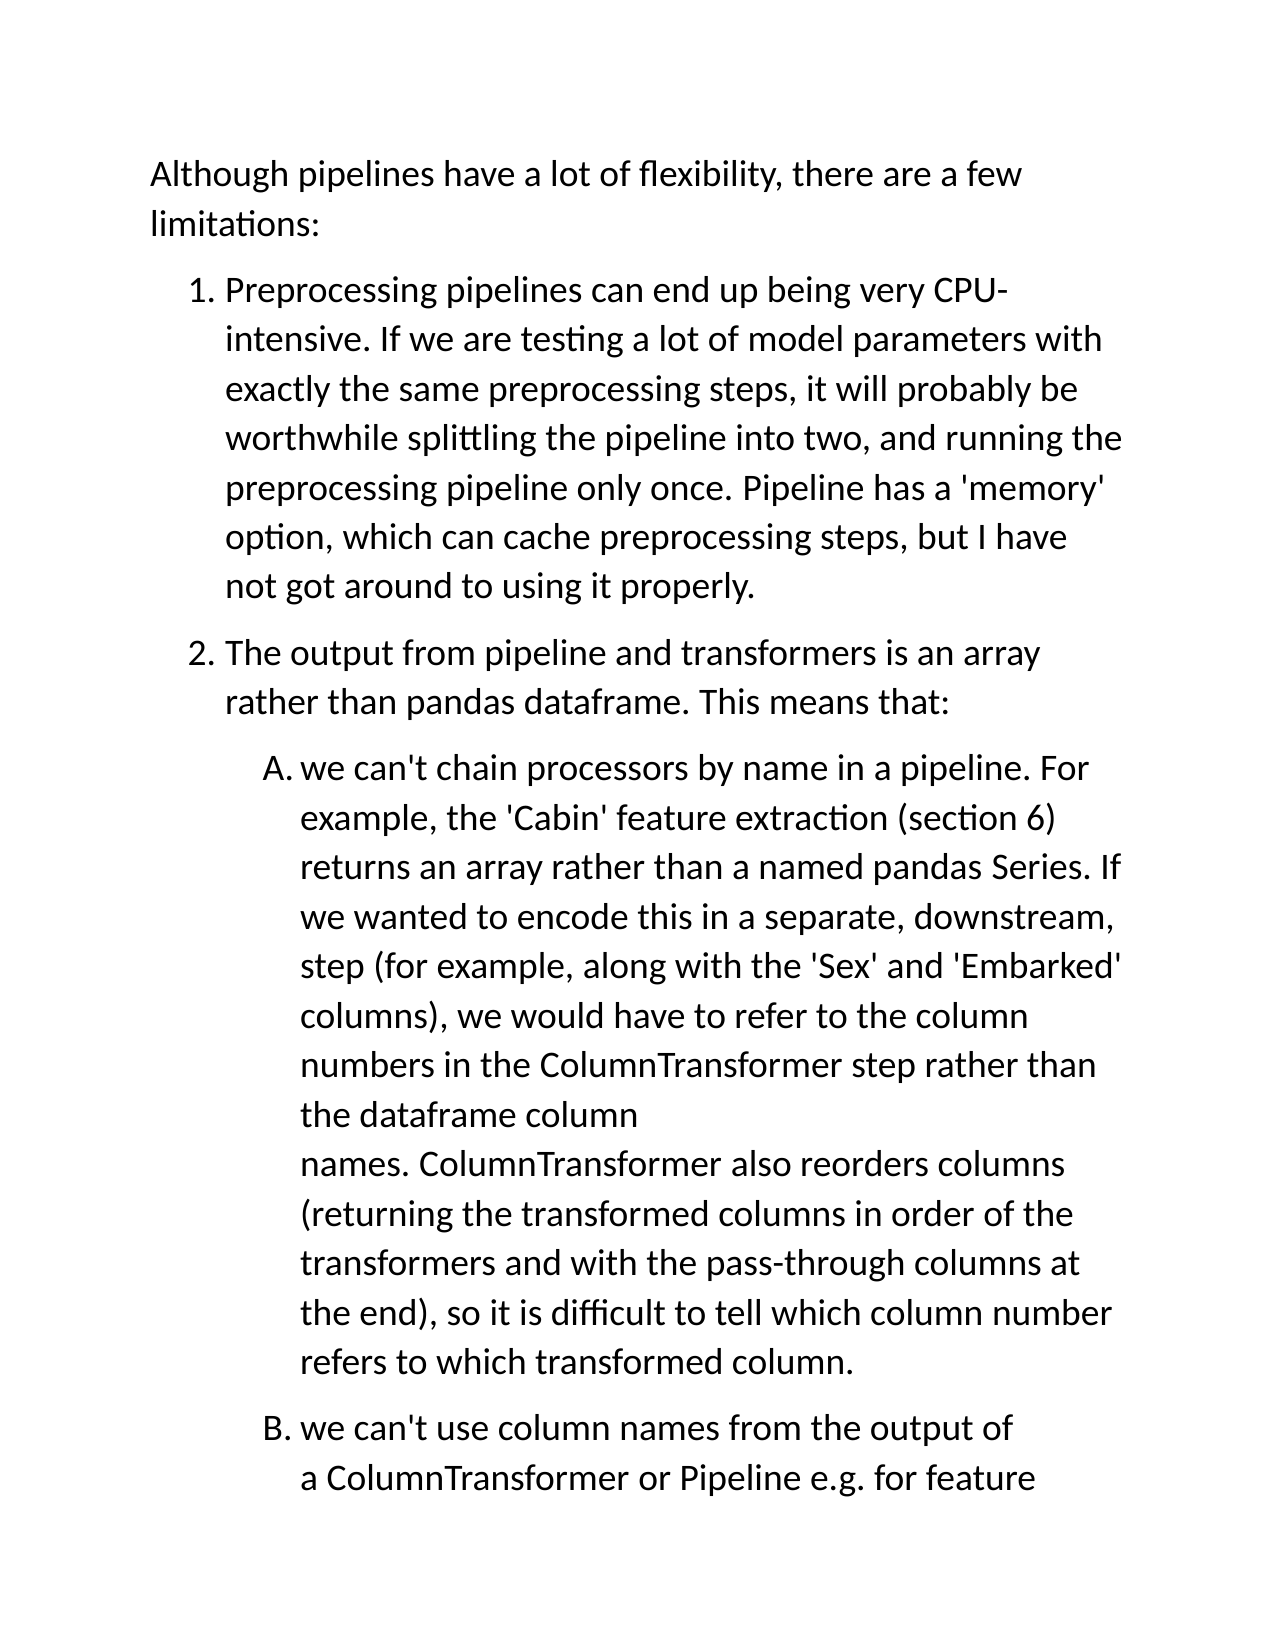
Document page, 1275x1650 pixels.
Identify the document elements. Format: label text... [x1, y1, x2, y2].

list Preprocessing pipelines can end up being very CPU-intensive. If we are testing a lot of model parameters with exactly the same preprocessing steps, it will probably be worthwhile splittling the pipeline into two, and running the preprocessing pipeline only once. Pipeline has a 'memory' option, which can cache preprocessing steps, but I have not got around to using it properly. [187, 266, 1125, 608]
list we can't chain processors by name in a pipeline. For example, the 'Cabin' feature extraction (section 6) returns an array rather than a named pandas Series. If we wanted to encode this in a separate, downstream, step (for example, along with the 'Sex' and 'Embarked' columns), we would have to refer to the column numbers in the ColumnTransformer step rather than the dataframe column names. ColumnTransformer also reorders columns (returning the transformed columns in order of the transformers and with the pass-through columns at the end), so it is difficult to tell which column number refers to which transformed column. [262, 744, 1125, 1384]
text Although pipelines have a lot of flexibility, there are a few limitations: [150, 150, 1125, 245]
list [262, 1404, 1125, 1499]
list The output from pipeline and transformers is an array rather than pandas dataframe. This means that: [187, 629, 1125, 724]
